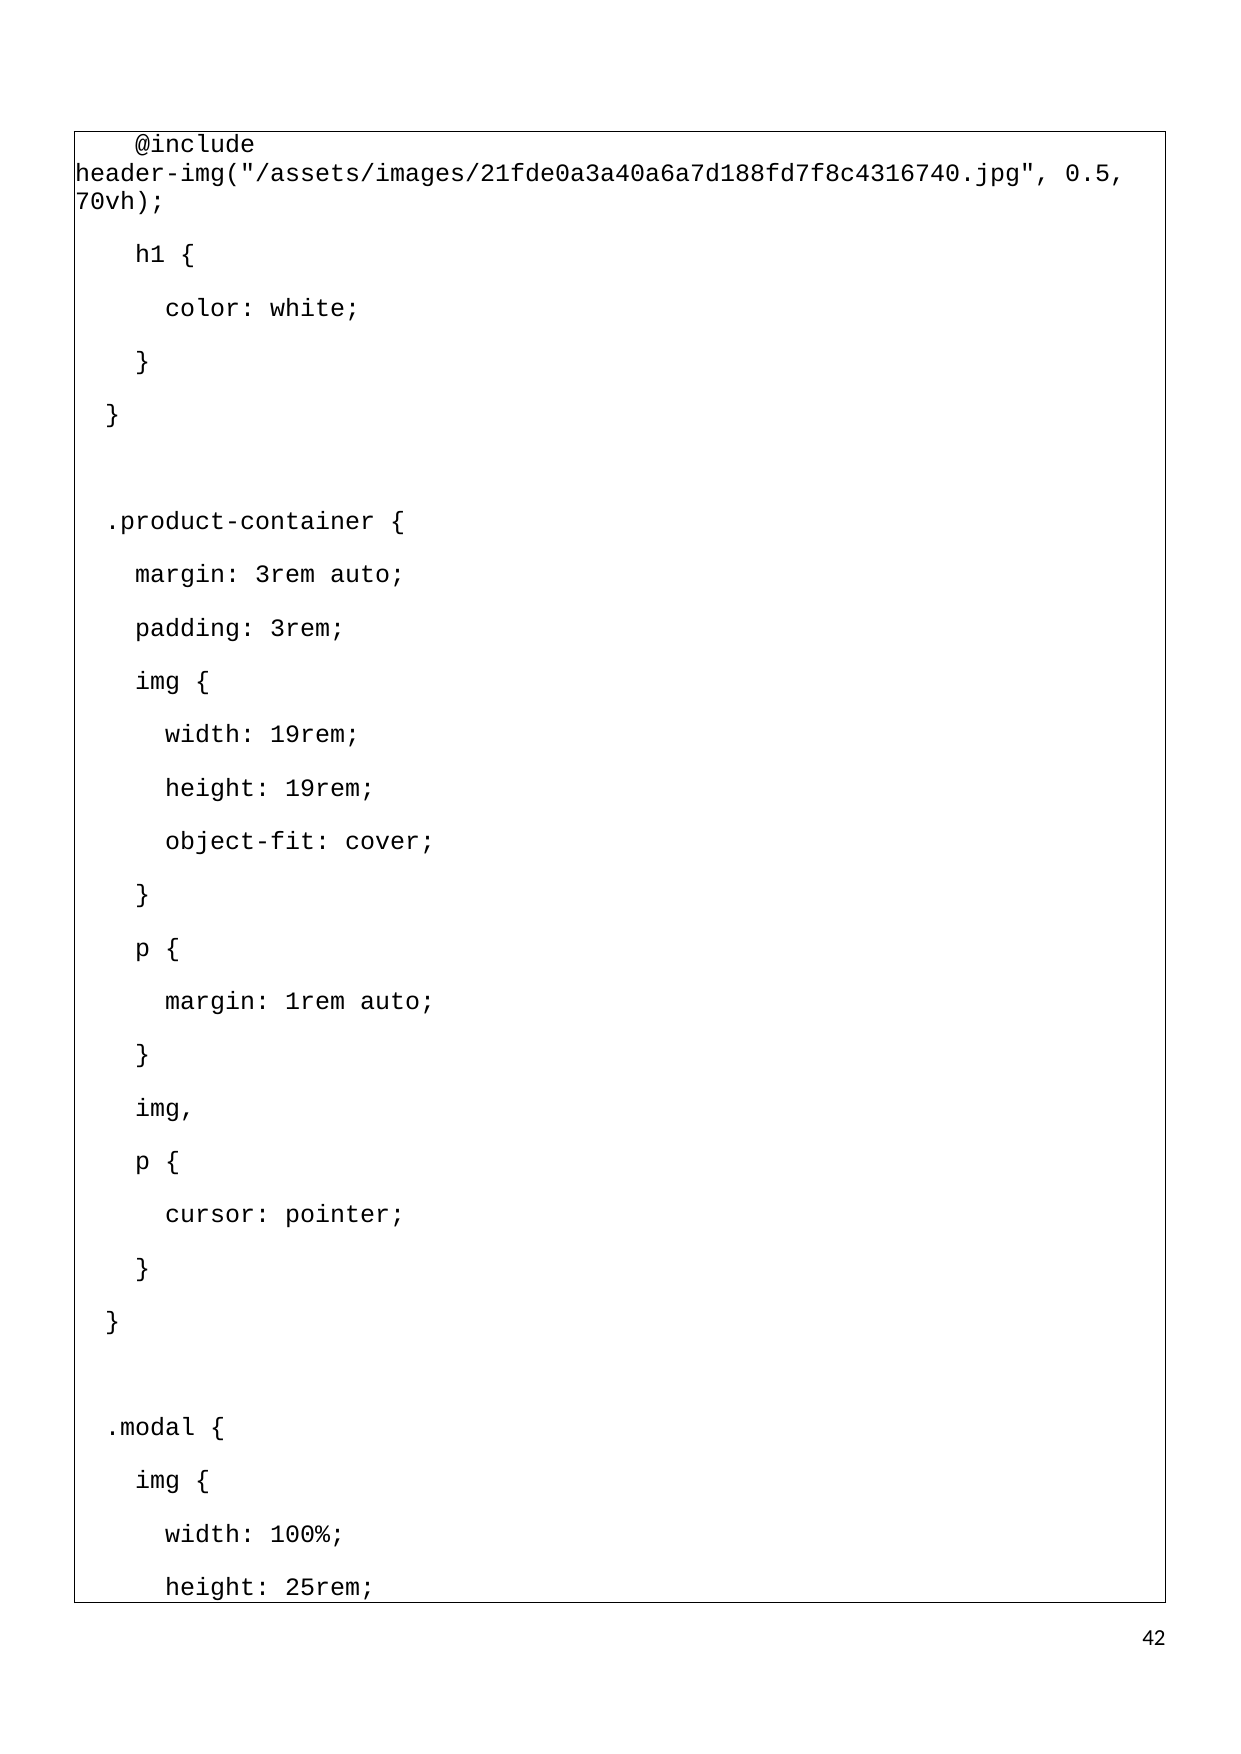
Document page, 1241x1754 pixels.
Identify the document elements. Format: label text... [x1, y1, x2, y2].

text p { [75, 1147, 1165, 1177]
text .modal { [75, 1414, 1165, 1443]
text h1 { [75, 241, 1165, 270]
text height: 25rem; [75, 1574, 1165, 1602]
text p { [75, 934, 1165, 963]
text object-fit: cover; [75, 827, 1165, 857]
text } [75, 401, 1165, 430]
text } [75, 1307, 1165, 1337]
text } [75, 1254, 1165, 1283]
text cursor: pointer; [75, 1201, 1165, 1230]
text .product-container { [75, 507, 1165, 537]
text margin: 1rem auto; [75, 987, 1165, 1017]
text img, [75, 1094, 1165, 1123]
text width: 19rem; [75, 721, 1165, 750]
text height: 19rem; [75, 774, 1165, 803]
text padding: 3rem; [75, 614, 1165, 643]
text @include header-img("/assets/images/21fde0a3a40a6a7d188fd7f8c4316740.jpg", 0.5, 70vh); [75, 132, 1165, 217]
text img { [75, 1467, 1165, 1496]
text } [75, 348, 1165, 377]
text } [75, 881, 1165, 910]
text margin: 3rem auto; [75, 561, 1165, 590]
text width: 100%; [75, 1520, 1165, 1550]
text img { [75, 667, 1165, 697]
text } [75, 1041, 1165, 1070]
text color: white; [75, 294, 1165, 324]
